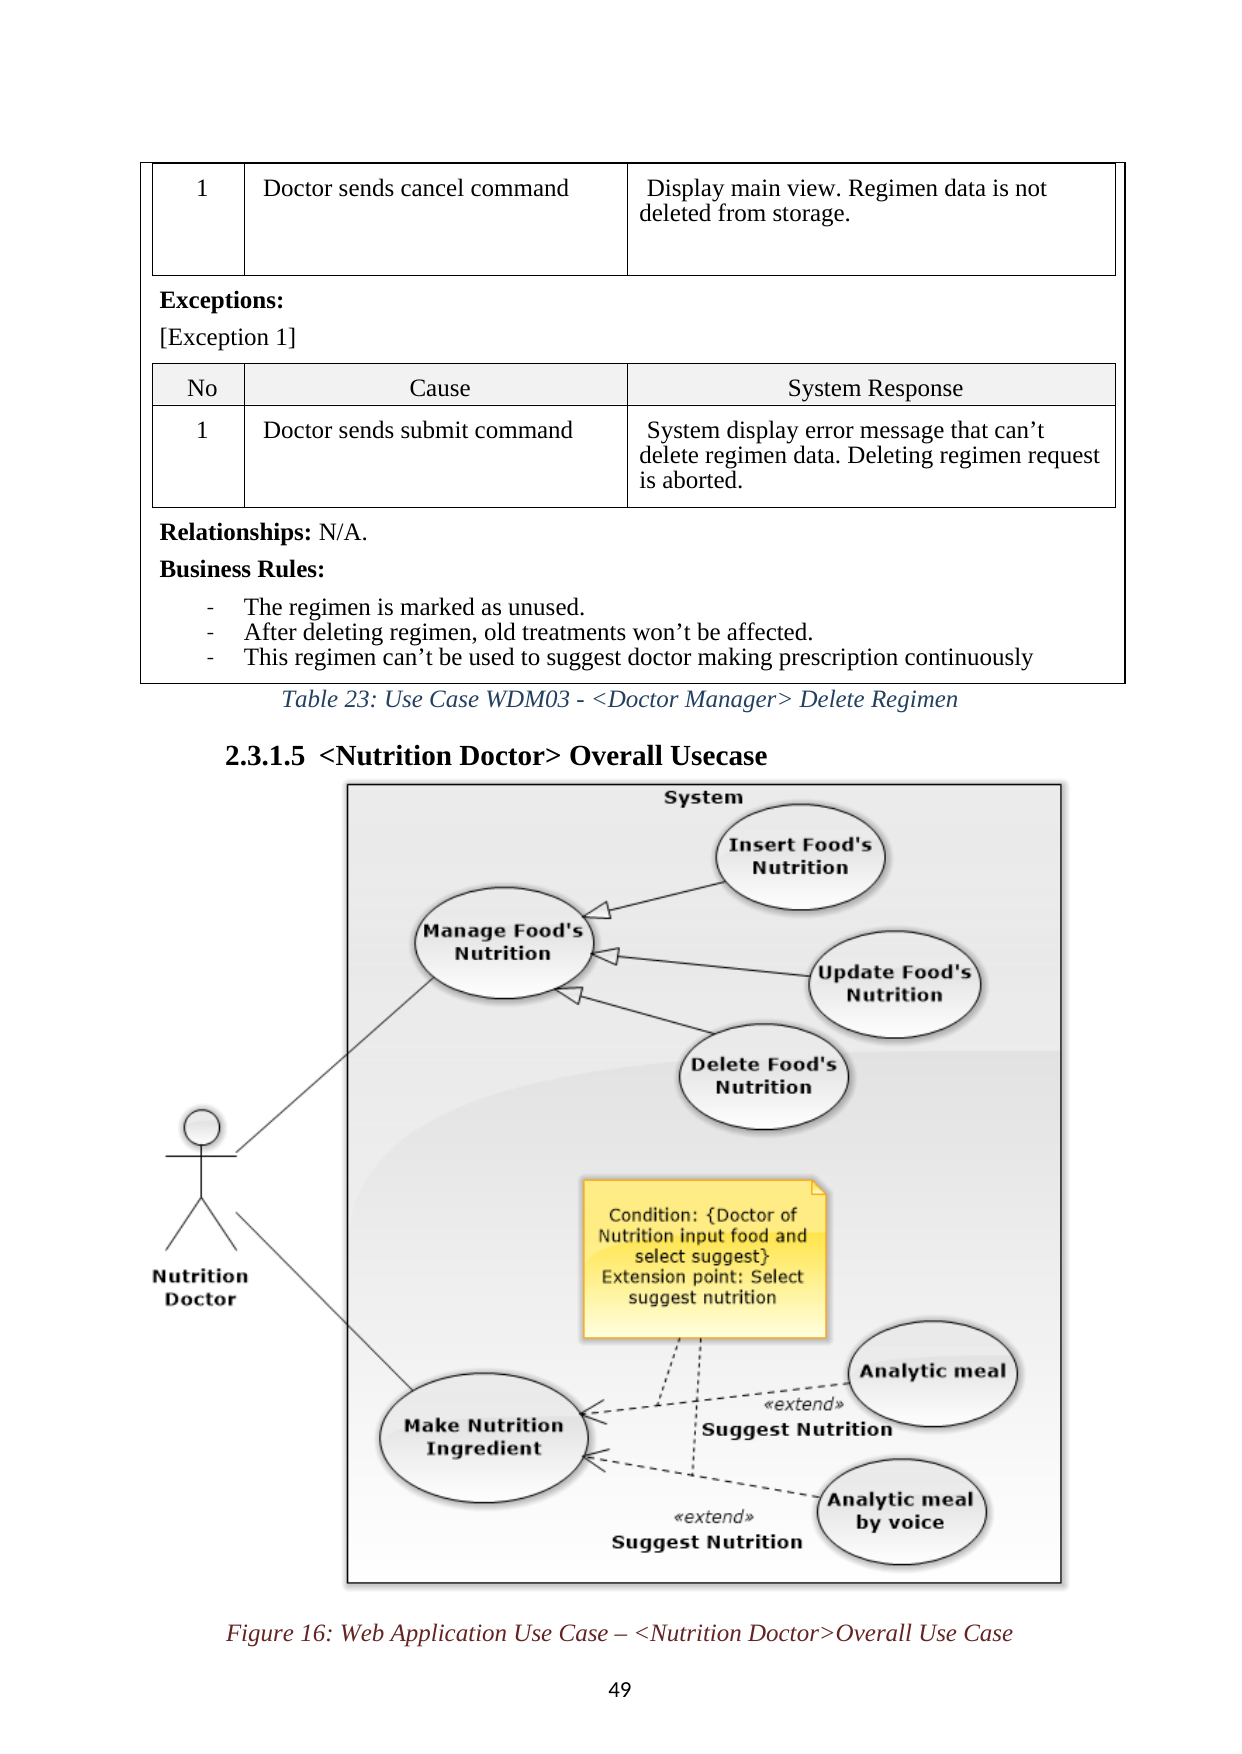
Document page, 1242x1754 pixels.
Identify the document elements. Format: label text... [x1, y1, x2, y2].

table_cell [141, 163, 1124, 683]
subtitle <Nutrition Doctor> Overall Usecase [225, 738, 1146, 771]
picture [143, 777, 1097, 1619]
text Figure 16: Web Application Use Case – <Nutrition Doctor>Overall Use Case [94, 1618, 1146, 1647]
text Table 23: Use Case WDM03 - <Doctor Manager> Delete Regimen [94, 684, 1146, 713]
